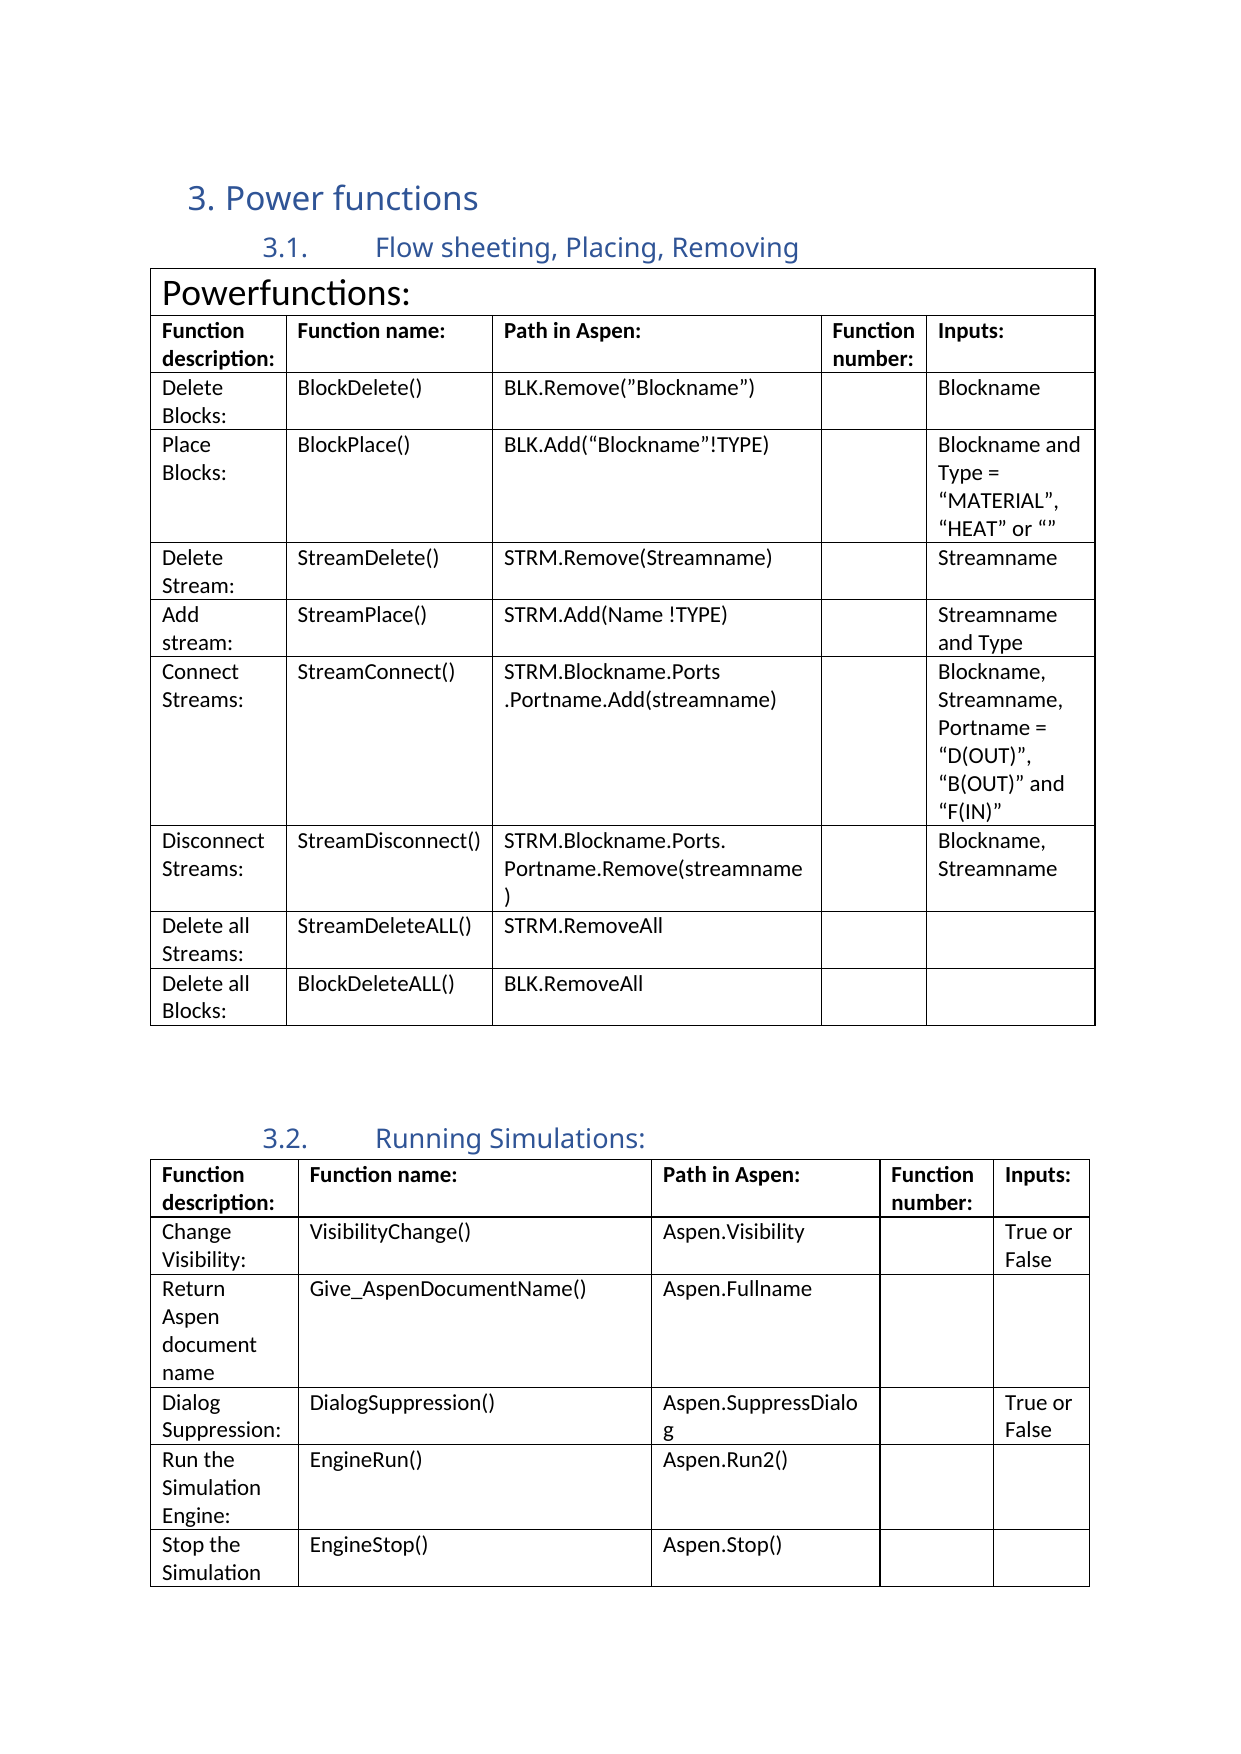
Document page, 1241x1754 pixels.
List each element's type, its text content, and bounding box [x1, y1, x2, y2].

table_header Powerfunctions: [151, 269, 1094, 315]
table_cell Aspen.Run2() [652, 1445, 879, 1529]
table_cell Dialog Suppression: [151, 1388, 298, 1444]
table_cell Blockname [927, 373, 1094, 429]
subtitle Power functions [187, 175, 1090, 220]
table_cell BlockPlace() [287, 430, 492, 542]
table_cell True or False [994, 1388, 1089, 1444]
table_cell BlockDeleteALL() [287, 969, 492, 1025]
table_cell Disconnect Streams: [151, 826, 286, 911]
table_cell STRM.RemoveAll [493, 912, 821, 968]
table_cell Give_AspenDocumentName() [299, 1275, 651, 1387]
table_cell [822, 543, 926, 599]
table_cell Aspen.Visibility [652, 1218, 879, 1273]
table_cell [822, 430, 926, 542]
table_cell STRM.Blockname.Ports. Portname.Remove(streamname) [493, 826, 821, 911]
table_cell Inputs: [927, 316, 1094, 372]
table_cell Function number: [822, 316, 926, 372]
table_cell DialogSuppression() [299, 1388, 651, 1444]
table_header Function number: [881, 1160, 993, 1216]
table_cell STRM.Blockname.Ports .Portname.Add(streamname) [493, 657, 821, 825]
subtitle Flow sheeting, Placing, Removing [262, 228, 1090, 265]
table_cell StreamDisconnect() [287, 826, 492, 911]
table_cell StreamConnect() [287, 657, 492, 825]
table_cell [927, 969, 1094, 1025]
table_cell [881, 1275, 993, 1387]
table_cell [881, 1530, 993, 1586]
table_cell Blockname and Type = “MATERIAL”, “HEAT” or “” [927, 430, 1094, 542]
table_cell EngineStop() [299, 1530, 651, 1586]
table_cell [822, 969, 926, 1025]
table_cell [881, 1388, 993, 1444]
table_cell True or False [994, 1218, 1089, 1273]
table_cell [994, 1445, 1089, 1529]
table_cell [151, 1530, 298, 1586]
table_cell [994, 1530, 1089, 1586]
table_cell Streamname and Type [927, 600, 1094, 656]
table_cell [822, 826, 926, 911]
table_cell Blockname, Streamname [927, 826, 1094, 911]
table_cell BlockDelete() [287, 373, 492, 429]
table_cell Add stream: [151, 600, 286, 656]
table_cell Run the Simulation Engine: [151, 1445, 298, 1529]
table_cell Aspen.Stop() [652, 1530, 879, 1586]
table_cell [822, 373, 926, 429]
table_cell Function description: [151, 316, 286, 372]
table_cell [822, 600, 926, 656]
table_cell Aspen.Fullname [652, 1275, 879, 1387]
table_cell BLK.Remove(”Blockname”) [493, 373, 821, 429]
table_cell Delete all Blocks: [151, 969, 286, 1025]
table_cell [822, 912, 926, 968]
table_cell Place Blocks: [151, 430, 286, 542]
table_cell BLK.Add(“Blockname”!TYPE) [493, 430, 821, 542]
table_header Function description: [151, 1160, 298, 1216]
table_cell StreamDeleteALL() [287, 912, 492, 968]
table_header Function name: [299, 1160, 651, 1216]
table_cell Aspen.SuppressDialog [652, 1388, 879, 1444]
table_cell [994, 1275, 1089, 1387]
table_cell Delete all Streams: [151, 912, 286, 968]
table_cell StreamPlace() [287, 600, 492, 656]
table_cell Change Visibility: [151, 1218, 298, 1273]
table_cell VisibilityChange() [299, 1218, 651, 1273]
subtitle Running Simulations: [262, 1119, 1090, 1156]
table_cell Path in Aspen: [493, 316, 821, 372]
table_cell Connect Streams: [151, 657, 286, 825]
table_cell [881, 1445, 993, 1529]
table_cell STRM.Add(Name !TYPE) [493, 600, 821, 656]
table_cell EngineRun() [299, 1445, 651, 1529]
table_cell Streamname [927, 543, 1094, 599]
table_header Inputs: [994, 1160, 1089, 1216]
table_cell [881, 1218, 993, 1273]
table_cell StreamDelete() [287, 543, 492, 599]
table_cell Delete Stream: [151, 543, 286, 599]
table_cell Blockname, Streamname, Portname = “D(OUT)”, “B(OUT)” and “F(IN)” [927, 657, 1094, 825]
table_cell [927, 912, 1094, 968]
table_cell STRM.Remove(Streamname) [493, 543, 821, 599]
table_cell BLK.RemoveAll [493, 969, 821, 1025]
table_cell Return Aspen document name [151, 1275, 298, 1387]
table_cell Function name: [287, 316, 492, 372]
table_header Path in Aspen: [652, 1160, 879, 1216]
table_cell [822, 657, 926, 825]
table_cell Delete Blocks: [151, 373, 286, 429]
